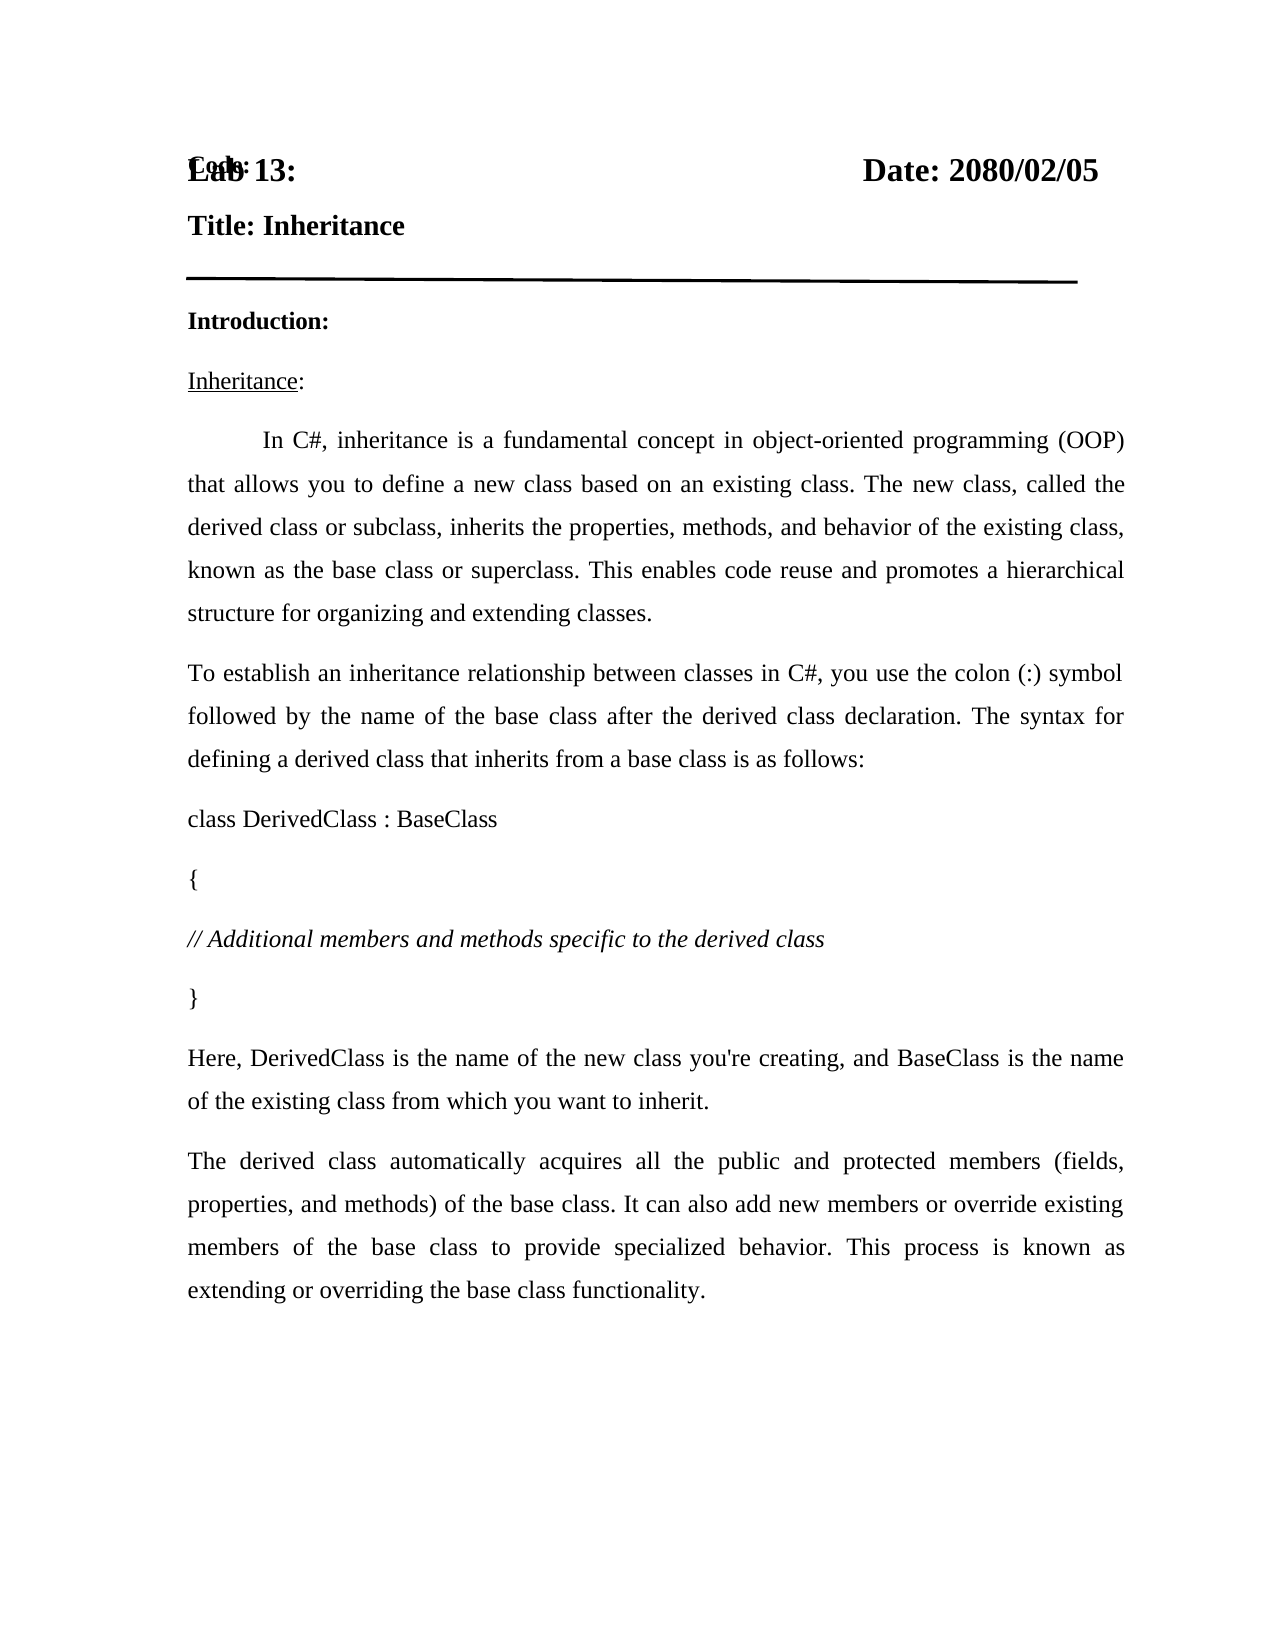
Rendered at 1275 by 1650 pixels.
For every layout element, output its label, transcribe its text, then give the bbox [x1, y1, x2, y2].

text In C#, inheritance is a fundamental concept in object-oriented programming (OOP) that allows you to define a new class based on an existing class. The new class, called the derived class or subclass, inherits the properties, methods, and behavior of the existing class, known as the base class or superclass. This enables code reuse and promotes a hierarchical structure for organizing and extending classes. [187, 426, 1125, 627]
subtitle Lab 13: Date: 2080/02/05 [187, 150, 1162, 188]
text { [187, 864, 1162, 893]
text // Additional members and methods specific to the derived class [187, 924, 1162, 952]
text The derived class automatically acquires all the public and protected members (fields, properties, and methods) of the base class. It can also add new members or override existing members of the base class to provide specialized behavior. This process is known as extending or overriding the base class functionality. [187, 1146, 1125, 1304]
text class DerivedClass : BaseClass [187, 804, 1162, 833]
subtitle Title: Inheritance [187, 208, 1162, 242]
text To establish an inheritance relationship between classes in C#, you use the colon (:) symbol followed by the name of the base class after the derived class declaration. The syntax for defining a derived class that inherits from a base class is as follows: [187, 658, 1125, 773]
text } [187, 983, 1162, 1012]
text Inheritance: [187, 366, 1162, 394]
text Here, DerivedClass is the name of the new class you're creating, and BaseClass is the name of the existing class from which you want to inherit. [187, 1043, 1125, 1115]
text Introduction: [187, 306, 1162, 335]
